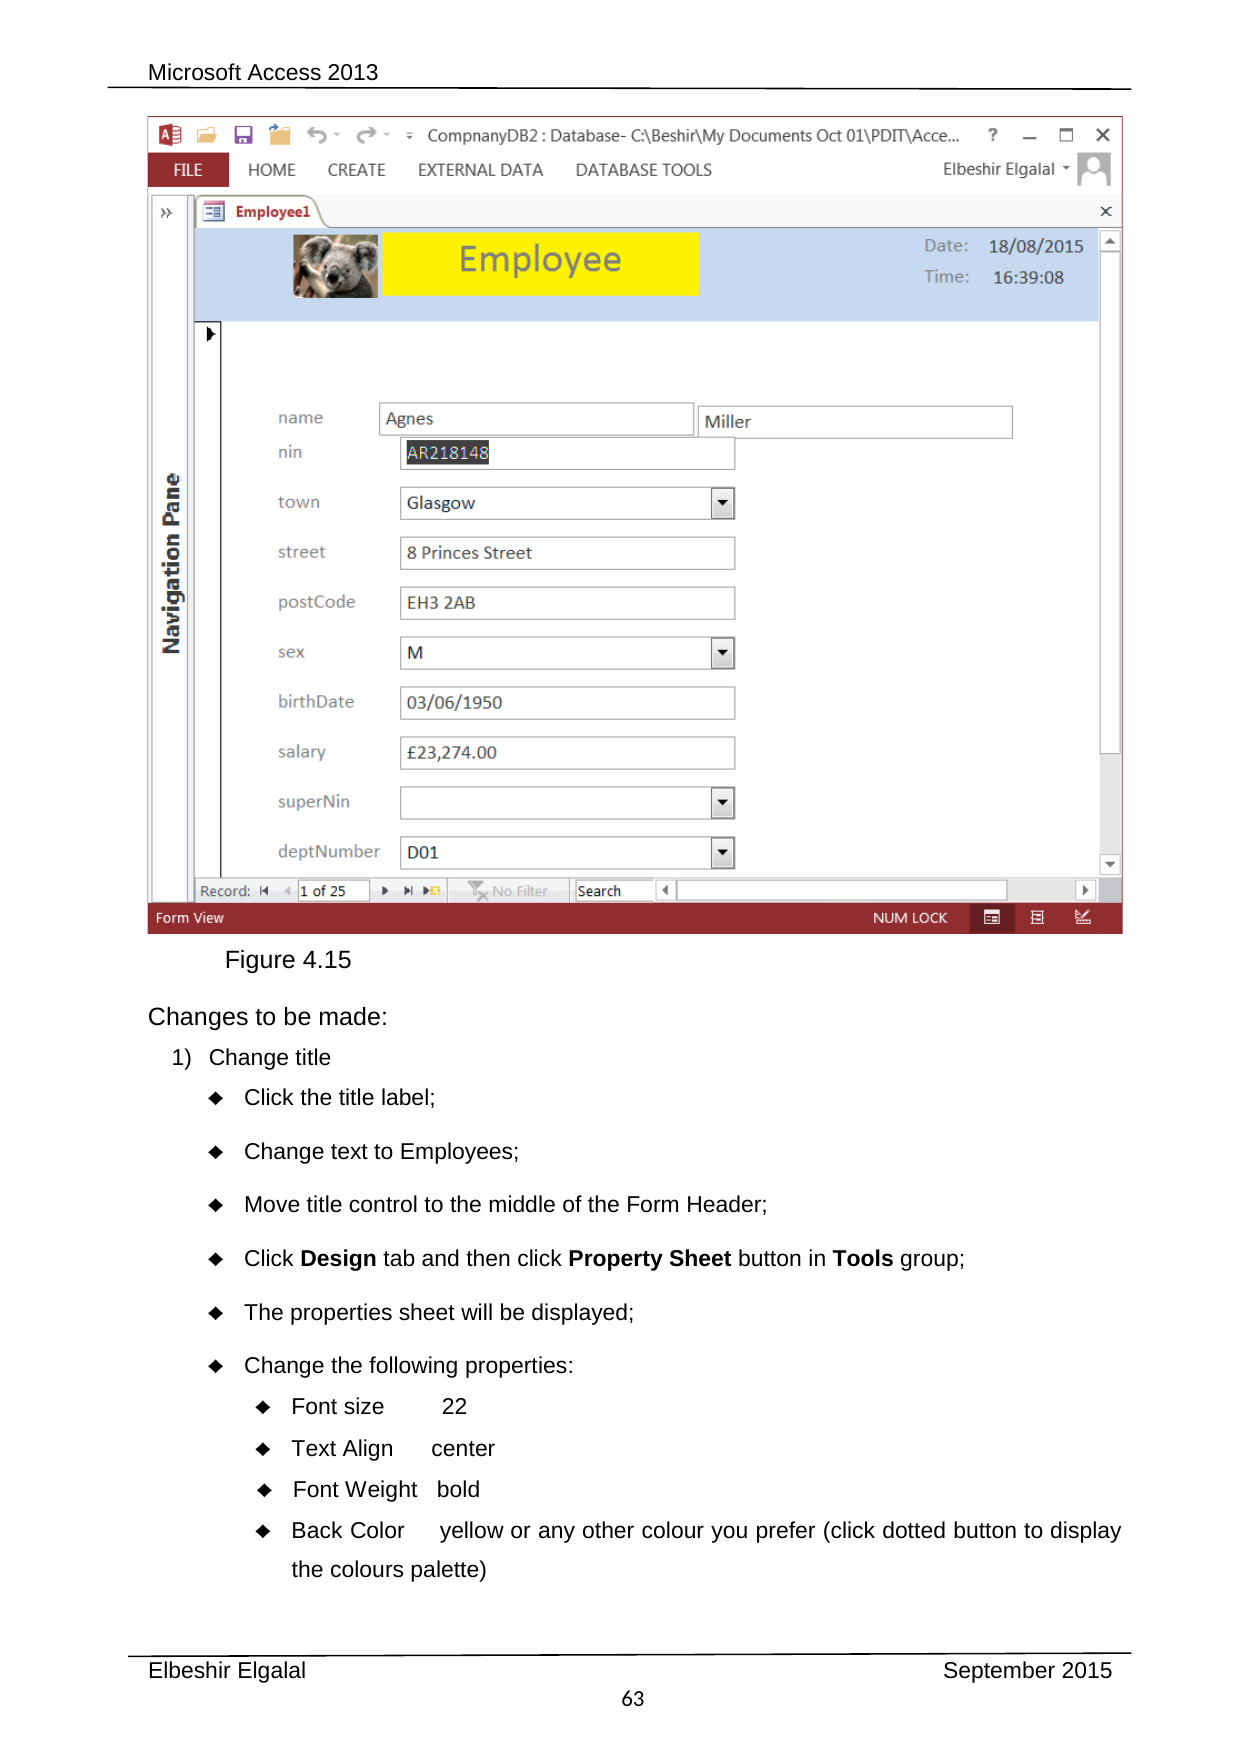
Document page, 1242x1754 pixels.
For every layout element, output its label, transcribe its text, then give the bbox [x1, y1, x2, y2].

text Changes to be made: [148, 1002, 1148, 1031]
text Figure 4.15 [224, 945, 1148, 974]
text ♦ Back Color yellow or any other colour you prefer (click dotted button to display the colours palette) [254, 1517, 1129, 1583]
text ♦ Change the following properties: [207, 1352, 1148, 1379]
text ♦ Click Design tab and then click Property Sheet button in Tools group; [207, 1245, 1148, 1271]
text ♦ Font size 22 [254, 1393, 1148, 1420]
picture [147, 116, 1123, 934]
text 1) Change title [171, 1044, 1148, 1070]
text ♦ Text Align center [254, 1434, 1148, 1461]
text ♦ Change text to Employees; [207, 1138, 1148, 1164]
text ♦ Font Weight bold [250, 1476, 485, 1502]
text ♦ Move title control to the middle of the Form Header; [207, 1191, 1148, 1218]
text ♦ The properties sheet will be displayed; [207, 1299, 1148, 1325]
text ♦ Click the title label; [207, 1084, 1148, 1111]
